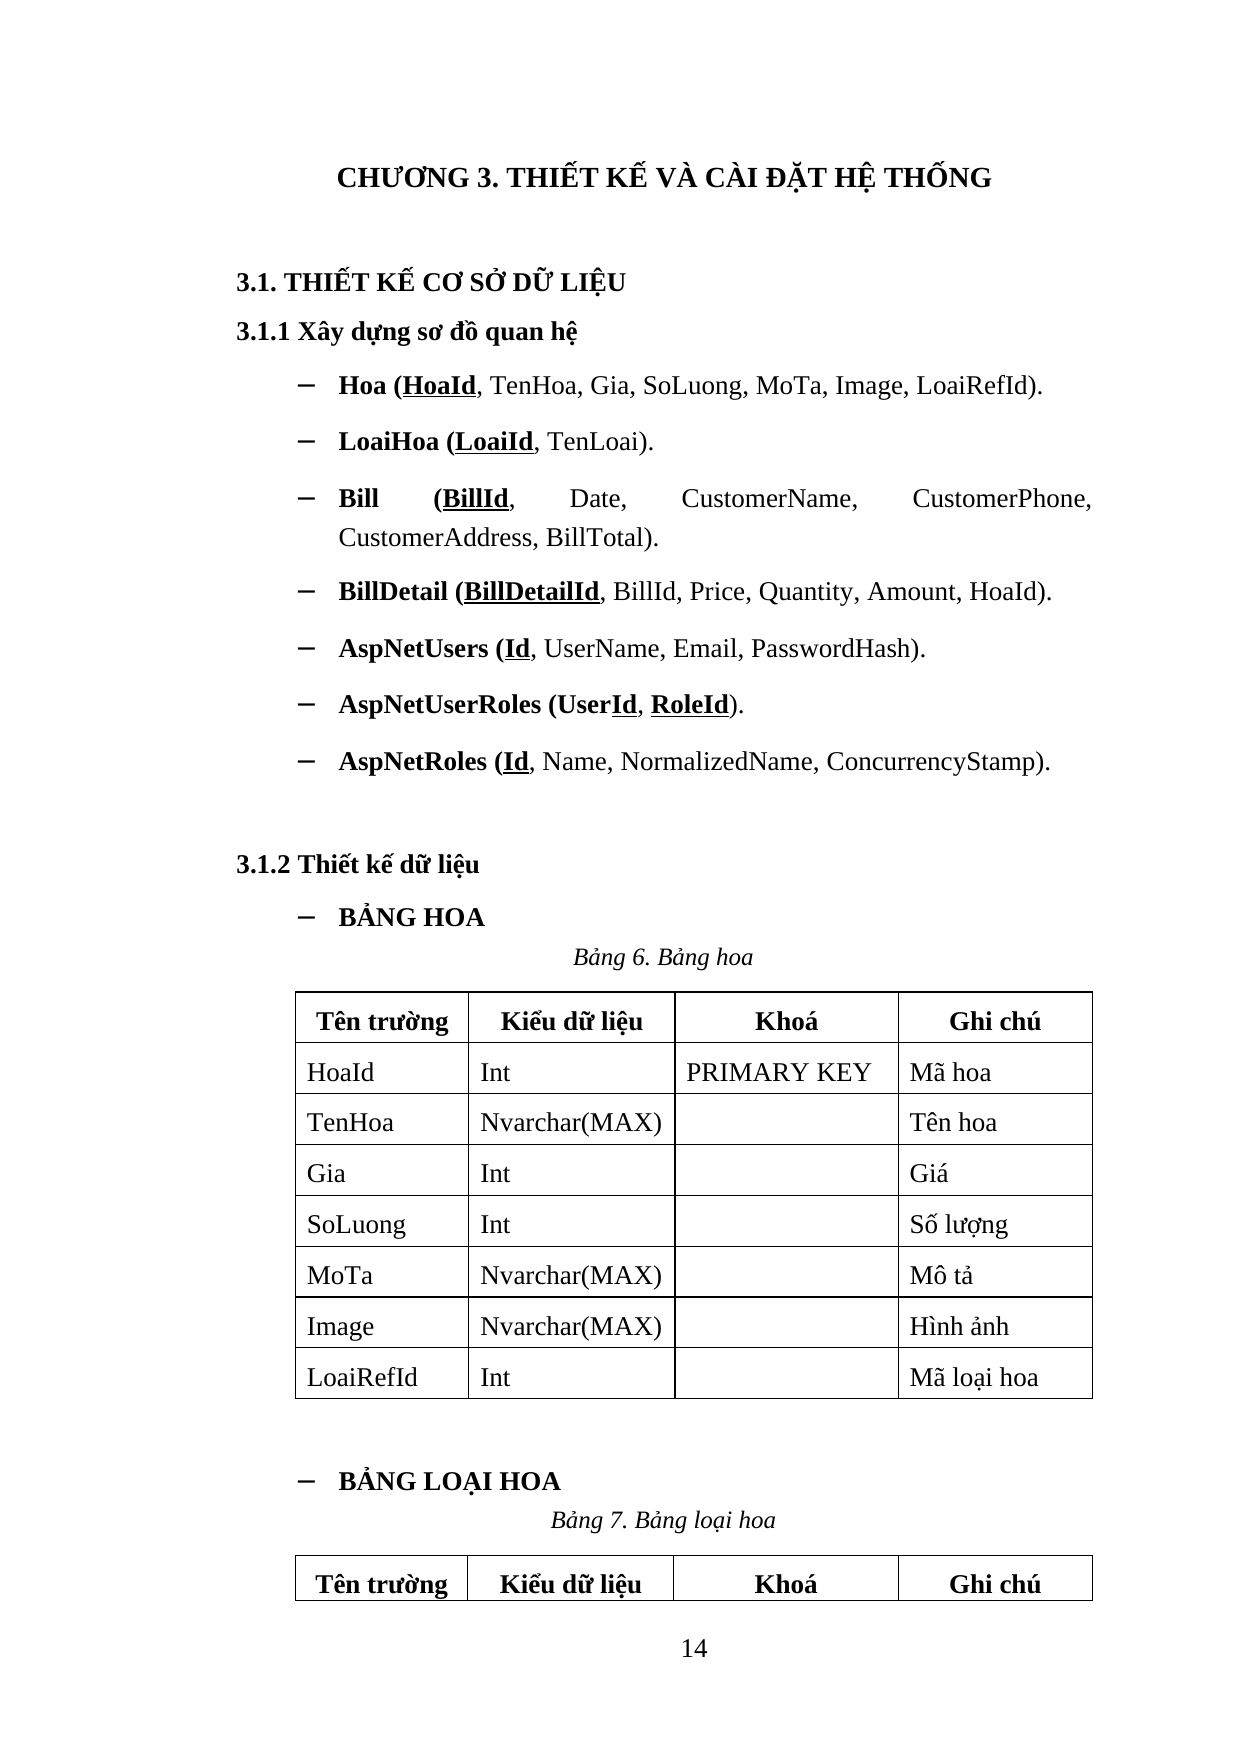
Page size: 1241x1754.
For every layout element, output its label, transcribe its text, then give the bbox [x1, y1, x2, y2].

table_cell Nvarchar(MAX) [469, 1094, 674, 1144]
subtitle THIẾT KẾ VÀ CÀI ĐẶT HỆ THỐNG [236, 160, 1092, 234]
table_cell [676, 1247, 898, 1296]
table_header Khoá [674, 1556, 898, 1600]
table_cell Int [469, 1196, 674, 1246]
table_cell [676, 1094, 898, 1144]
table_cell Tên hoa [899, 1094, 1092, 1144]
table_cell Số lượng [899, 1196, 1092, 1246]
subtitle Thiết kế dữ liệu [236, 848, 1092, 879]
table_cell Int [469, 1348, 674, 1398]
list AspNetUsers (Id, UserName, Email, PasswordHash). [295, 628, 1092, 665]
table_cell [676, 1298, 898, 1347]
text Bảng 6. Bảng hoa [236, 942, 1092, 971]
list Hoa (HoaId, TenHoa, Gia, SoLuong, MoTa, Image, LoaiRefId). [295, 365, 1092, 402]
table_cell SoLuong [296, 1196, 468, 1246]
table_cell MoTa [296, 1247, 468, 1296]
table_cell Nvarchar(MAX) [469, 1247, 674, 1296]
table_cell Giá [899, 1145, 1092, 1195]
table_cell Mã loại hoa [899, 1348, 1092, 1398]
table_cell Mô tả [899, 1247, 1092, 1296]
table_cell [676, 1348, 898, 1398]
table_cell Image [296, 1298, 468, 1347]
list BẢNG HOA [295, 898, 1092, 934]
list AspNetUserRoles (UserId, RoleId). [295, 685, 1092, 722]
text Bảng 7. Bảng loại hoa [236, 1506, 1092, 1534]
table_header Ghi chú [899, 1556, 1092, 1600]
table_header Khoá [676, 993, 898, 1042]
list BillDetail (BillDetailId, BillId, Price, Quantity, Amount, HoaId). [295, 571, 1092, 608]
table_cell LoaiRefId [296, 1348, 468, 1398]
table_cell Int [469, 1043, 674, 1093]
table_cell Hình ảnh [899, 1298, 1092, 1347]
table_header Kiểu dữ liệu [469, 993, 674, 1042]
table_header Tên trường [296, 993, 468, 1042]
table_cell Gia [296, 1145, 468, 1195]
table_header Kiểu dữ liệu [468, 1556, 673, 1600]
list AspNetRoles (Id, Name, NormalizedName, ConcurrencyStamp). [295, 741, 1092, 778]
table_header Tên trường [296, 1556, 467, 1600]
list Bill (BillId, Date, CustomerName, CustomerPhone, CustomerAddress, BillTotal). [295, 478, 1092, 553]
subtitle Xây dựng sơ đồ quan hệ [236, 315, 1092, 347]
table_cell Int [469, 1145, 674, 1195]
table_cell HoaId [296, 1043, 468, 1093]
table_cell Nvarchar(MAX) [469, 1298, 674, 1347]
table_header Ghi chú [899, 993, 1092, 1042]
table_cell Mã hoa [899, 1043, 1092, 1093]
list LoaiHoa (LoaiId, TenLoai). [295, 422, 1092, 459]
table_cell TenHoa [296, 1094, 468, 1144]
table_cell [676, 1145, 898, 1195]
table_cell PRIMARY KEY [676, 1043, 898, 1093]
list BẢNG LOẠI HOA [295, 1461, 1092, 1498]
subtitle Thiết kế cơ sở dữ liệu [236, 266, 1092, 297]
table_cell [676, 1196, 898, 1246]
